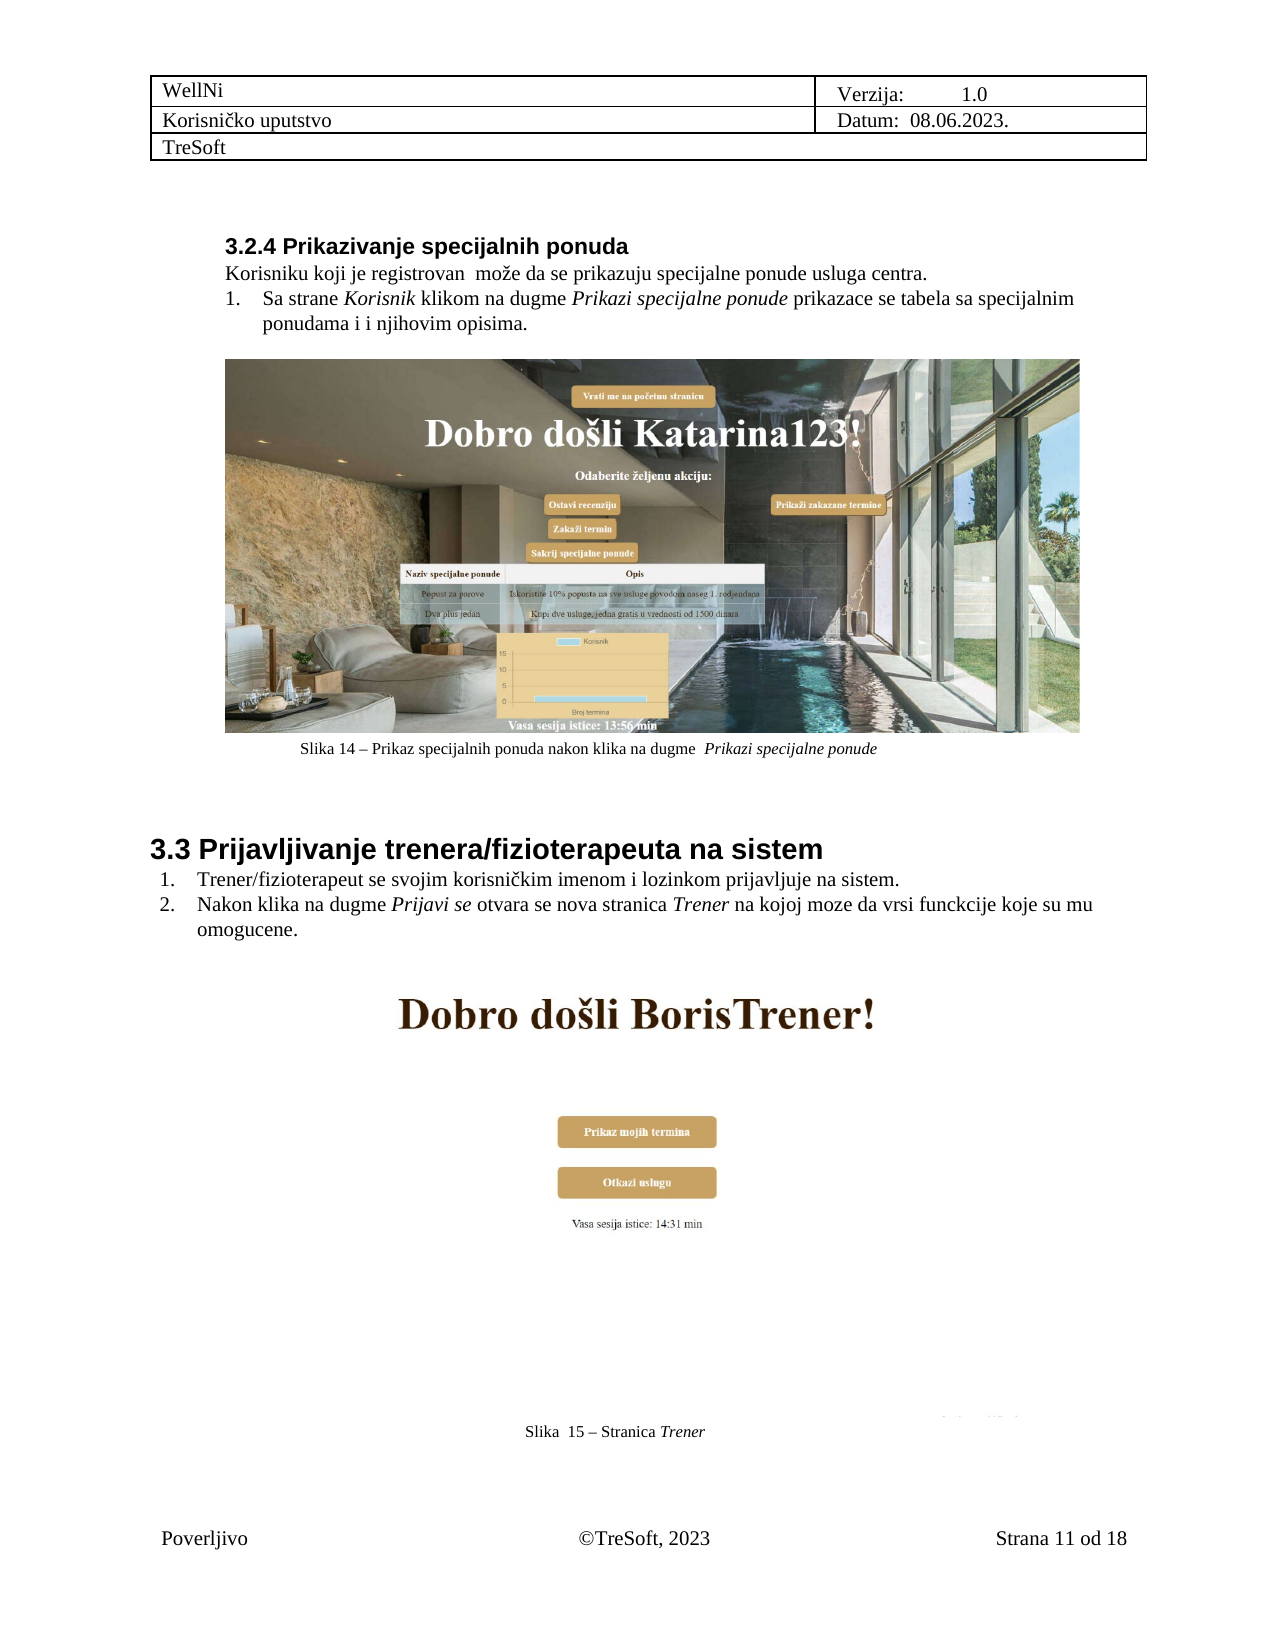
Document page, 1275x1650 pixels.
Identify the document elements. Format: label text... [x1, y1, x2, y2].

list Trener/fizioterapeut se svojim korisničkim imenom i lozinkom prijavljuje na sistem. [159, 866, 1125, 891]
picture [150, 990, 1125, 1417]
list Nakon klika na dugme Prijavi se otvara se nova stranica Trener na kojoj moze da vrsi funckcije koje su mu omogucene. [159, 891, 1125, 941]
text Slika 15 – Stranica Trener [450, 1417, 1125, 1441]
text Korisniku koji je registrovan može da se prikazuju specijalne ponude usluga centra. [150, 260, 1125, 285]
picture [225, 359, 1080, 733]
list Sa strane Korisnik klikom na dugme Prikazi specijalne ponude prikazace se tabela sa specijalnim ponudama i i njihovim opisima. [225, 285, 1125, 335]
text 3.2.4 Prikazivanje specijalnih ponuda [150, 233, 1125, 260]
text 3.3 Prijavljivanje trenera/fizioterapeuta na sistem [150, 832, 1125, 866]
text Slika 14 – Prikaz specijalnih ponuda nakon klika na dugme Prikazi specijalne ponude [225, 733, 1125, 758]
